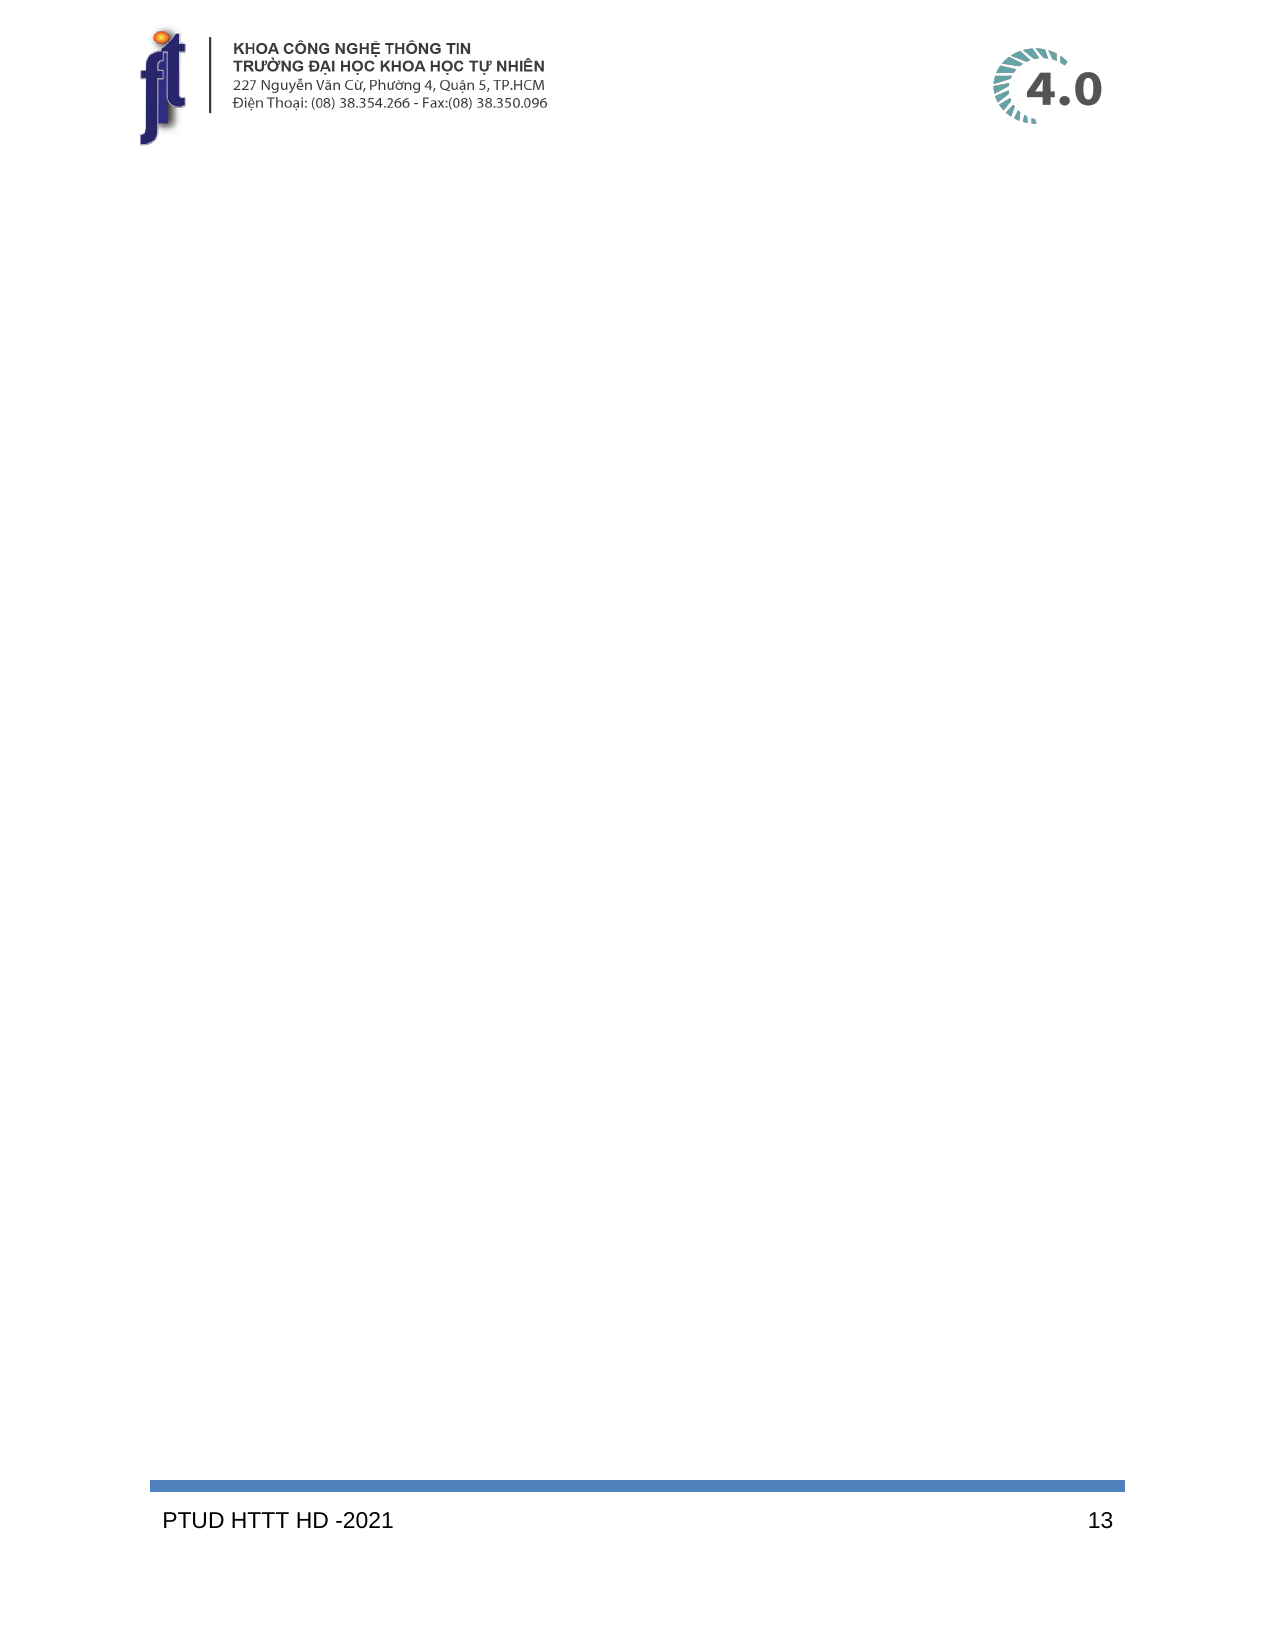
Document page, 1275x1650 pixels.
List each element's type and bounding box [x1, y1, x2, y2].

picture [117, 21, 580, 167]
picture [985, 41, 1108, 127]
